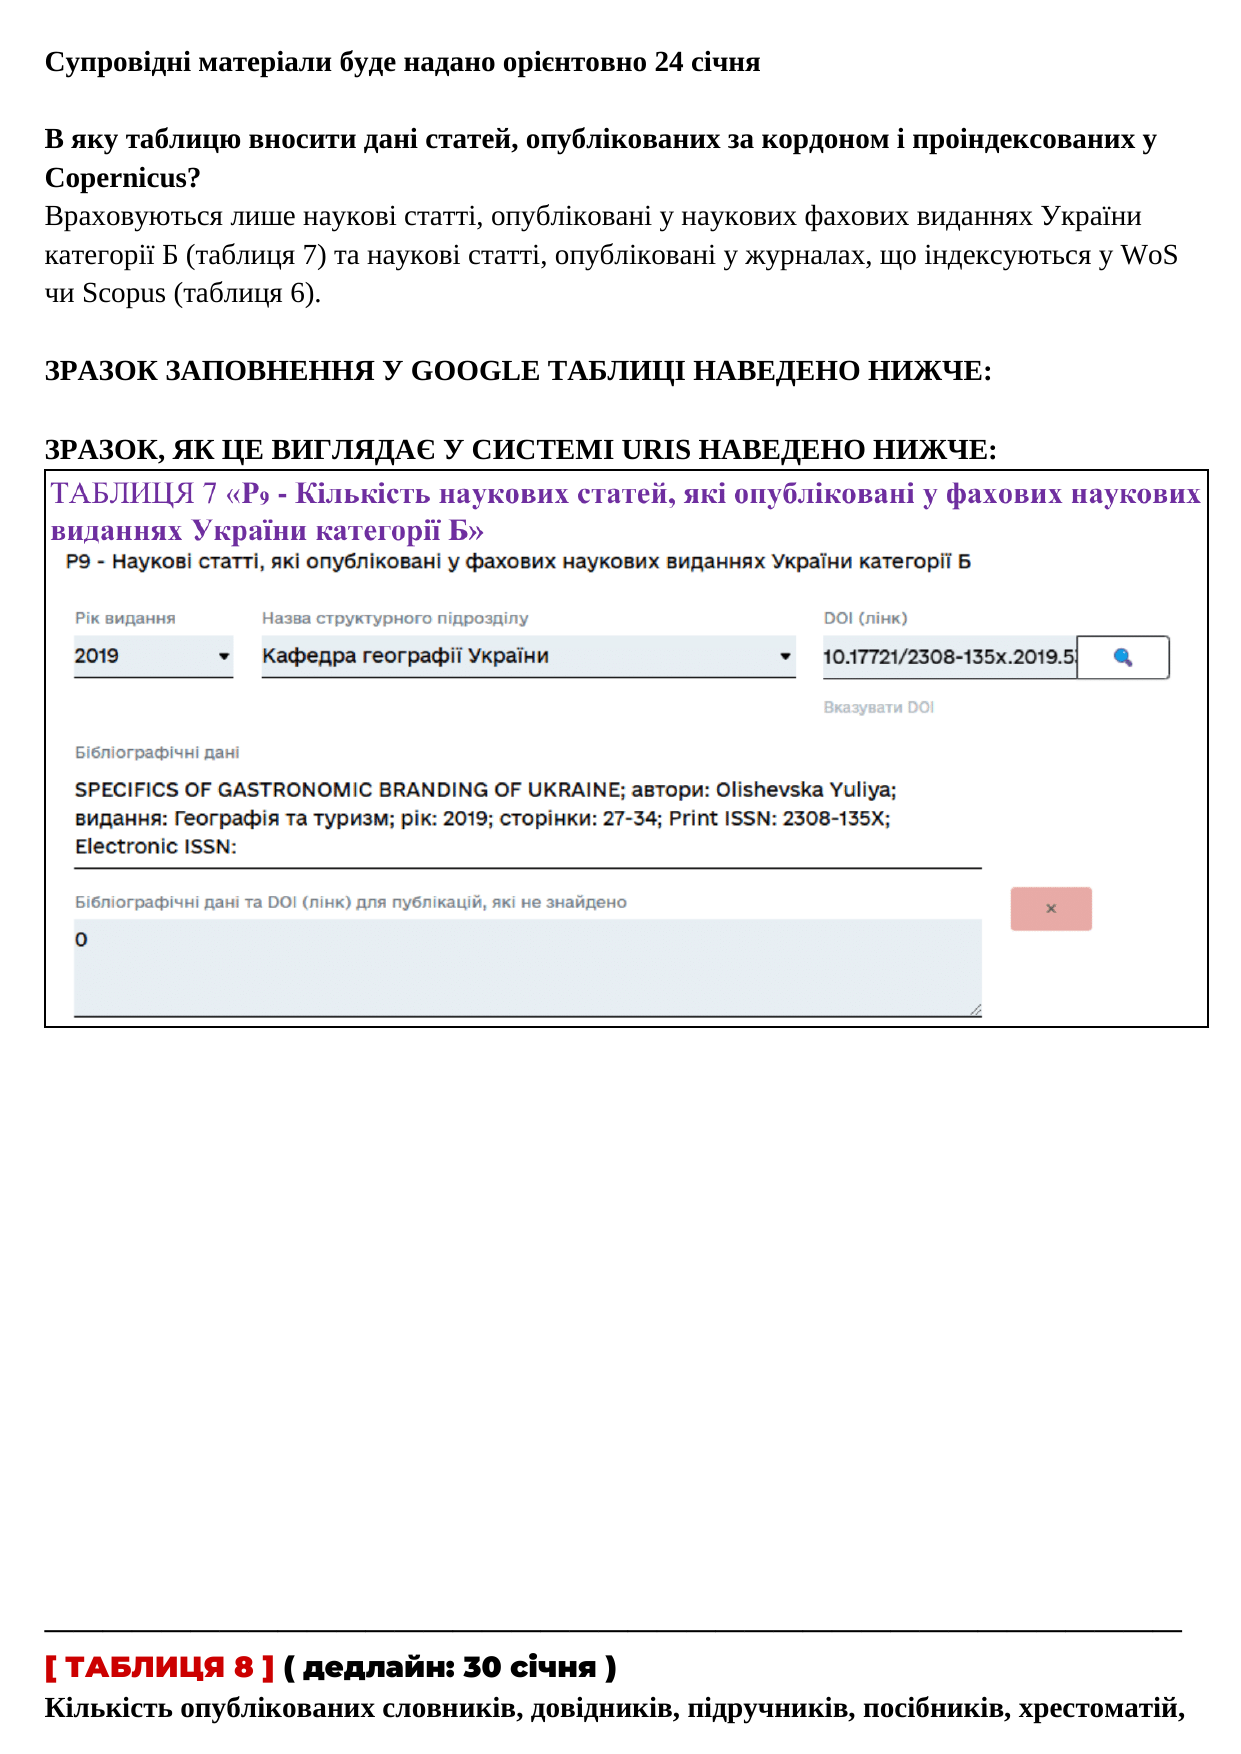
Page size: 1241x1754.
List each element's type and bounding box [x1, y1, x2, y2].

text [44, 44, 1209, 469]
picture [46, 471, 1207, 1026]
text [44, 1028, 1209, 1724]
